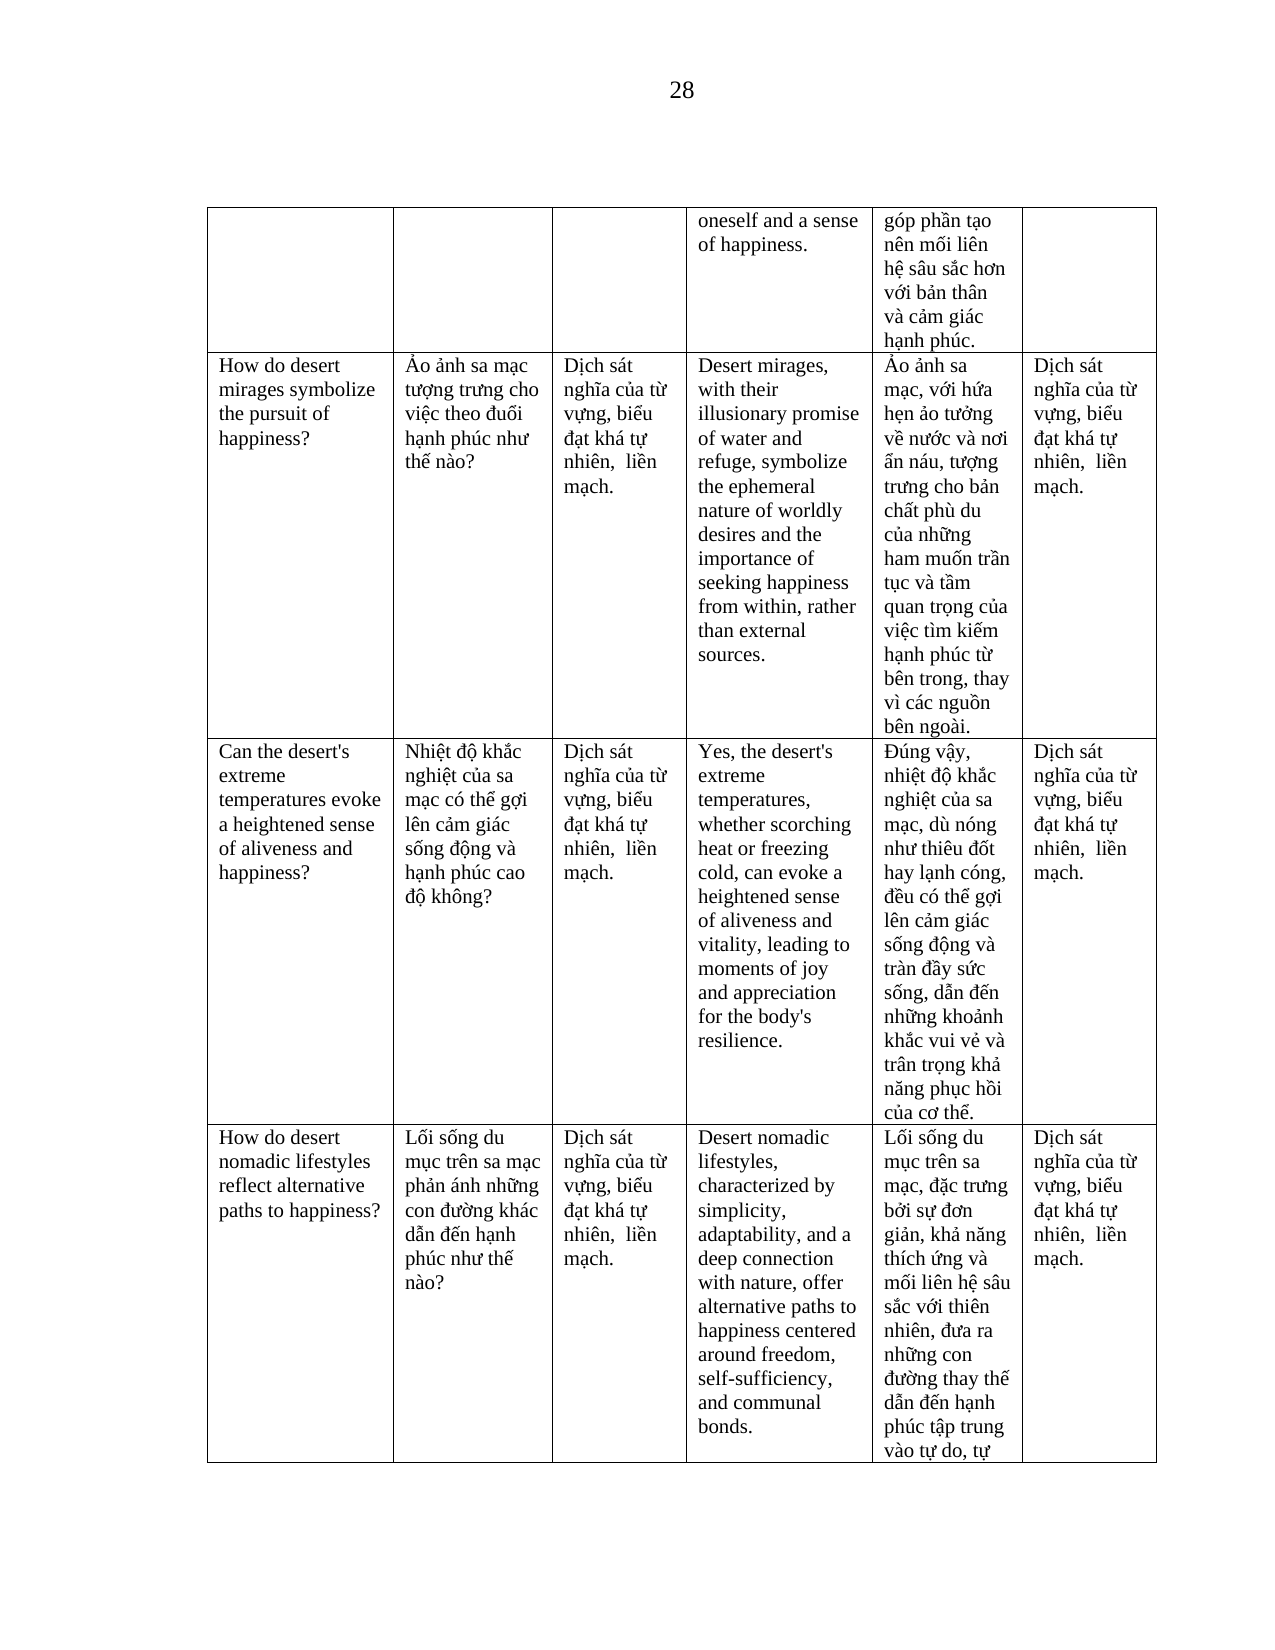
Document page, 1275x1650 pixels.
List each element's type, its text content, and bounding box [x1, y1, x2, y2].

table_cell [687, 208, 872, 352]
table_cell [553, 1125, 686, 1462]
table_cell Yes, the desert's extreme temperatures, whether scorching heat or freezing cold, can evoke a heightened sense of aliveness and vitality, leading to moments of joy and appreciation for the body's resilience. [687, 739, 872, 1124]
table_cell Can the desert's extreme temperatures evoke a heightened sense of aliveness and happiness? [208, 739, 393, 1124]
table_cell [394, 1125, 552, 1462]
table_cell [1023, 208, 1156, 352]
table_cell Nhiệt độ khắc nghiệt của sa mạc có thể gợi lên cảm giác sống động và hạnh phúc cao độ không? [394, 739, 552, 1124]
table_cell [208, 208, 393, 352]
table_cell Desert mirages, with their illusionary promise of water and refuge, symbolize the ephemeral nature of worldly desires and the importance of seeking happiness from within, rather than external sources. [687, 353, 872, 738]
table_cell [208, 1125, 393, 1462]
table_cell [553, 208, 686, 352]
table_cell Dịch sát nghĩa của từ vựng, biểu đạt khá tự nhiên, liền mạch. [553, 739, 686, 1124]
table_cell Dịch sát nghĩa của từ vựng, biểu đạt khá tự nhiên, liền mạch. [1023, 739, 1156, 1124]
table_cell Ảo ảnh sa mạc tượng trưng cho việc theo đuổi hạnh phúc như thế nào? [394, 353, 552, 738]
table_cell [873, 208, 1022, 352]
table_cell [873, 1125, 1022, 1462]
table_cell Ảo ảnh sa mạc, với hứa hẹn ảo tưởng về nước và nơi ẩn náu, tượng trưng cho bản chất phù du của những ham muốn trần tục và tầm quan trọng của việc tìm kiếm hạnh phúc từ bên trong, thay vì các nguồn bên ngoài. [873, 353, 1022, 738]
table_cell Đúng vậy, nhiệt độ khắc nghiệt của sa mạc, dù nóng như thiêu đốt hay lạnh cóng, đều có thể gợi lên cảm giác sống động và tràn đầy sức sống, dẫn đến những khoảnh khắc vui vẻ và trân trọng khả năng phục hồi của cơ thể. [873, 739, 1022, 1124]
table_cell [394, 208, 552, 352]
table_cell Dịch sát nghĩa của từ vựng, biểu đạt khá tự nhiên, liền mạch. [553, 353, 686, 738]
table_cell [687, 1125, 872, 1462]
table_cell Dịch sát nghĩa của từ vựng, biểu đạt khá tự nhiên, liền mạch. [1023, 353, 1156, 738]
table_cell How do desert mirages symbolize the pursuit of happiness? [208, 353, 393, 738]
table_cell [1023, 1125, 1156, 1462]
